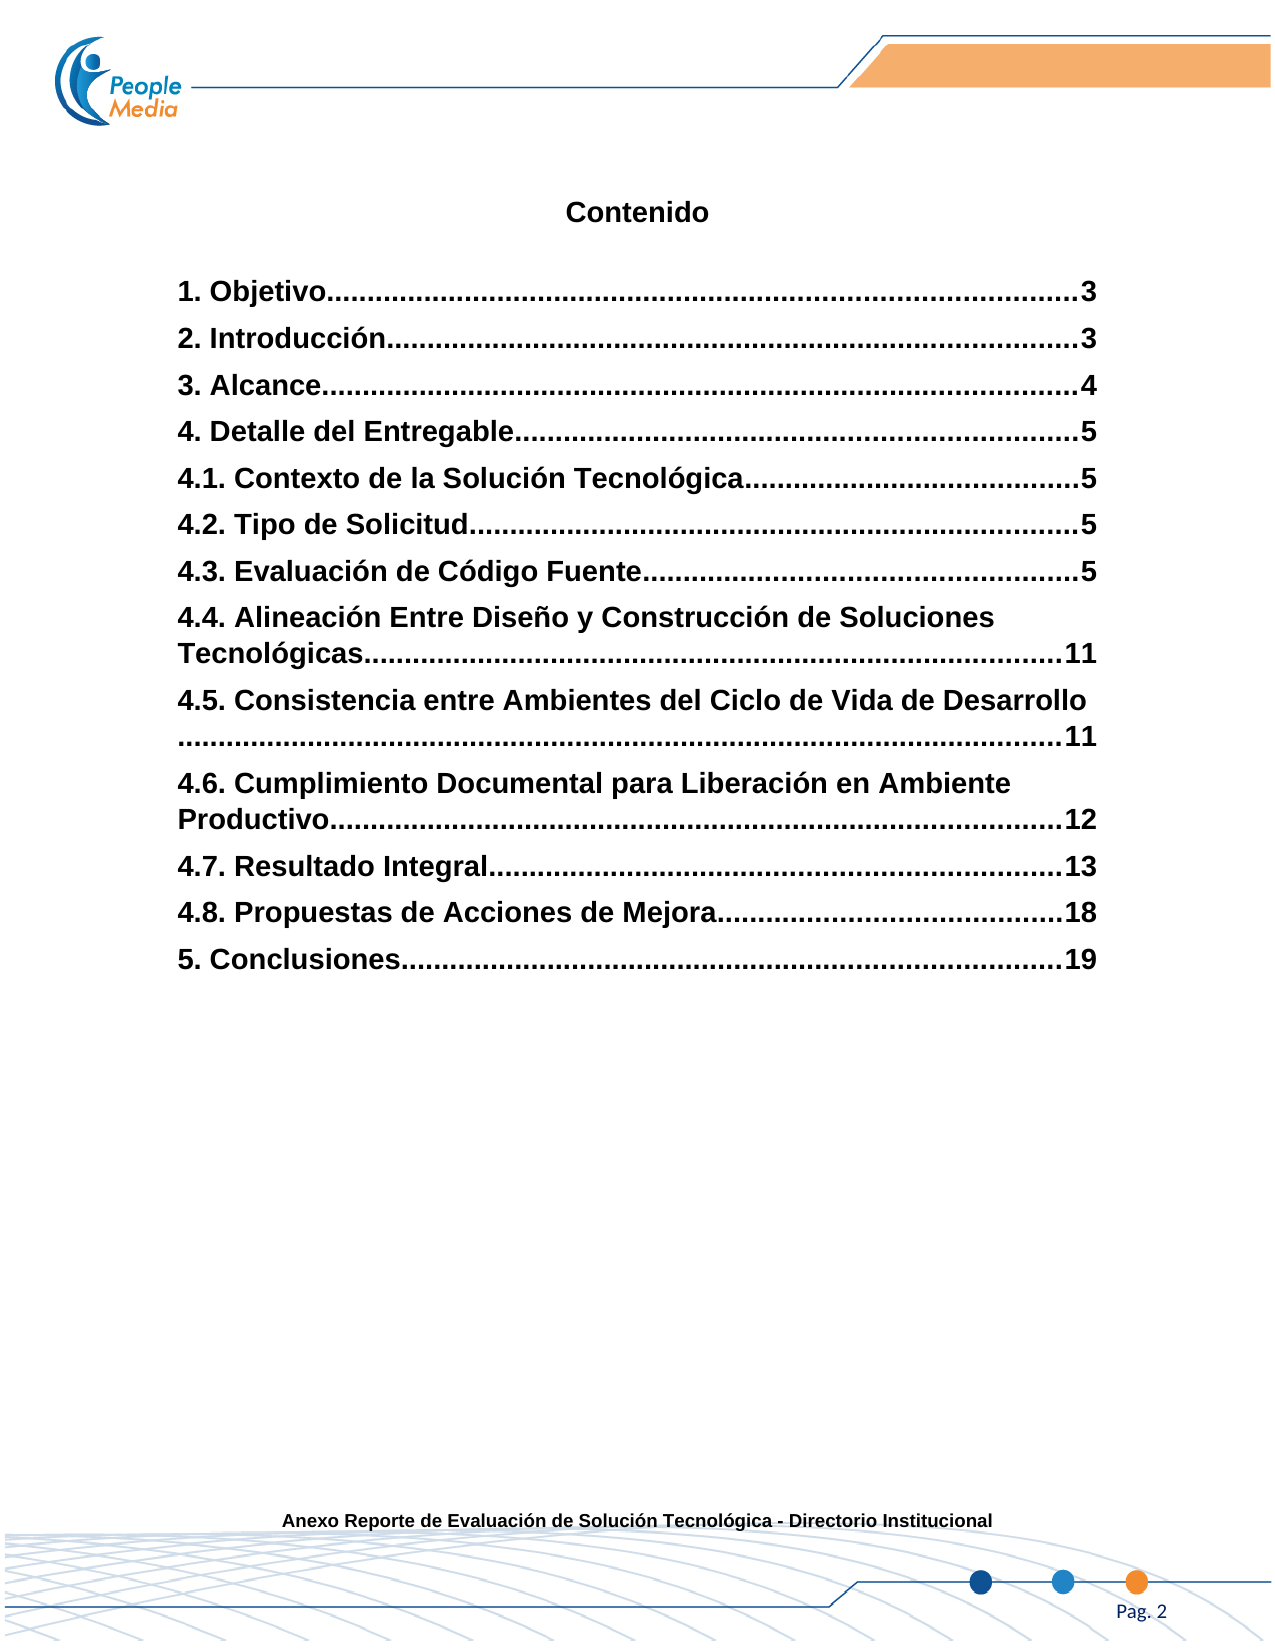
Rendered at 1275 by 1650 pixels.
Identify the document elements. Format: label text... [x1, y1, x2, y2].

text Contenido [177, 195, 1098, 229]
text 4.6. Cumplimiento Documental para Liberación en Ambiente Productivo 12 [177, 766, 1098, 836]
text 4.4. Alineación Entre Diseño y Construcción de Soluciones Tecnológicas 11 [177, 600, 1098, 670]
text 4.2. Tipo de Solicitud 5 [177, 507, 1098, 541]
text 4.5. Consistencia entre Ambientes del Ciclo de Vida de Desarrollo 11 [177, 683, 1098, 753]
text 1. Objetivo 3 [177, 274, 1098, 308]
text 4.8. Propuestas de Acciones de Mejora 18 [177, 895, 1098, 929]
text 5. Conclusiones 19 [177, 942, 1098, 975]
picture [34, 14, 1271, 135]
text 4.3. Evaluación de Código Fuente 5 [177, 554, 1098, 587]
text 4.7. Resultado Integral 13 [177, 848, 1098, 882]
text 4. Detalle del Entregable 5 [177, 414, 1098, 448]
text 4.1. Contexto de la Solución Tecnológica 5 [177, 461, 1098, 494]
picture [4, 1507, 1272, 1641]
text 3. Alcance 4 [177, 368, 1098, 401]
text 2. Introducción 3 [177, 321, 1098, 354]
